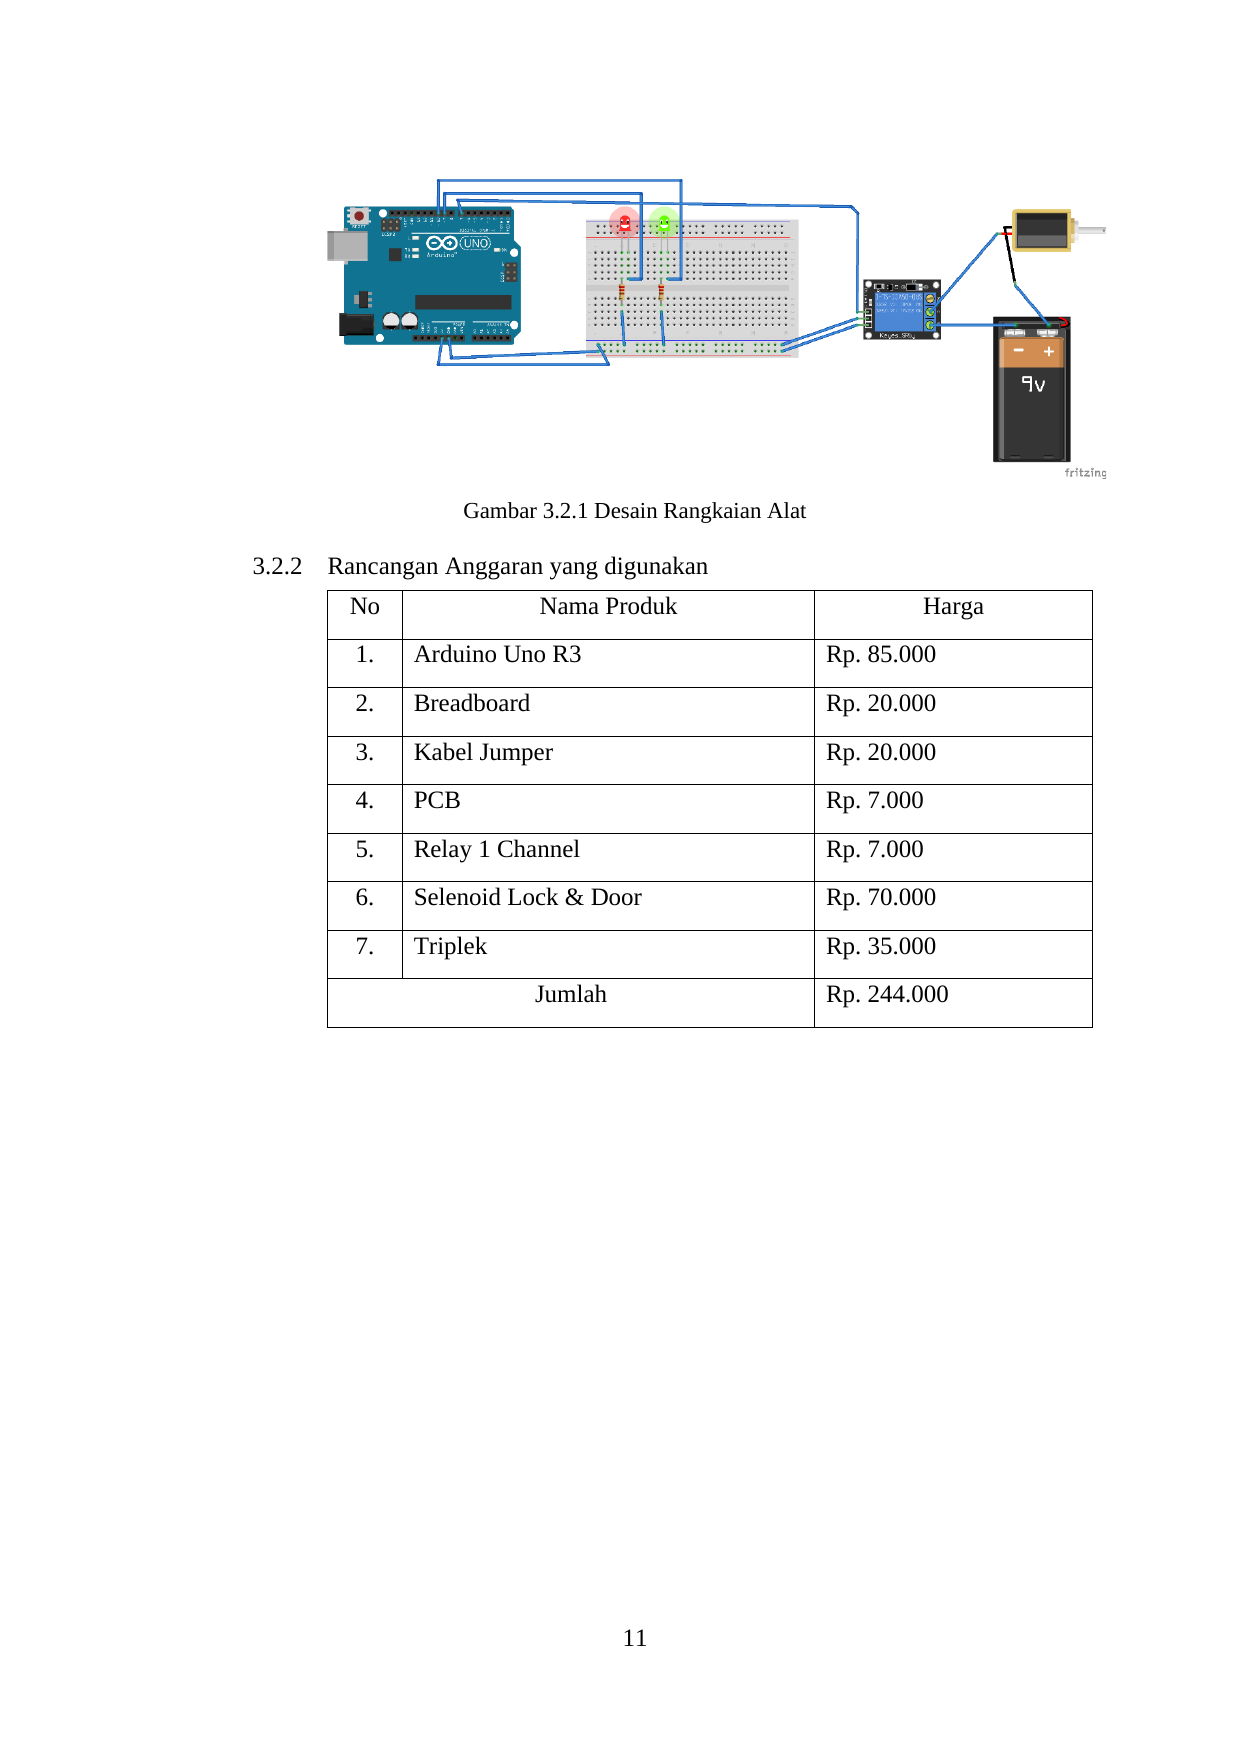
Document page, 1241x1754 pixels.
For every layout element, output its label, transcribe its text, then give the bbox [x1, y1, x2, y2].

table_cell 6. [328, 882, 402, 930]
table_header Harga [815, 591, 1092, 638]
table_cell Selenoid Lock & Door [403, 882, 814, 930]
table_cell PCB [403, 785, 814, 833]
table_cell 5. [328, 834, 402, 881]
table_cell Rp. 70.000 [815, 882, 1092, 930]
table_header Nama Produk [403, 591, 814, 638]
table_cell Rp. 7.000 [815, 785, 1092, 833]
table_cell Triplek [403, 931, 814, 978]
table_cell 1. [328, 640, 402, 687]
table_cell Jumlah [328, 979, 814, 1027]
table_cell Rp. 85.000 [815, 640, 1092, 687]
table_cell Kabel Jumper [403, 737, 814, 784]
text Gambar 3.2.1 Desain Rangkaian Alat [177, 497, 1092, 524]
table_cell 7. [328, 931, 402, 978]
table_cell 2. [328, 688, 402, 736]
table_cell Rp. 244.000 [815, 979, 1092, 1027]
picture [327, 177, 1107, 479]
table_cell Relay 1 Channel [403, 834, 814, 881]
subtitle Rancangan Anggaran yang digunakan [252, 551, 1092, 579]
table_cell 4. [328, 785, 402, 833]
table_cell Rp. 20.000 [815, 737, 1092, 784]
table_header No [328, 591, 402, 638]
table_cell Breadboard [403, 688, 814, 736]
table_cell 3. [328, 737, 402, 784]
table_cell Rp. 7.000 [815, 834, 1092, 881]
table_cell Rp. 35.000 [815, 931, 1092, 978]
table_cell Rp. 20.000 [815, 688, 1092, 736]
table_cell Arduino Uno R3 [403, 640, 814, 687]
